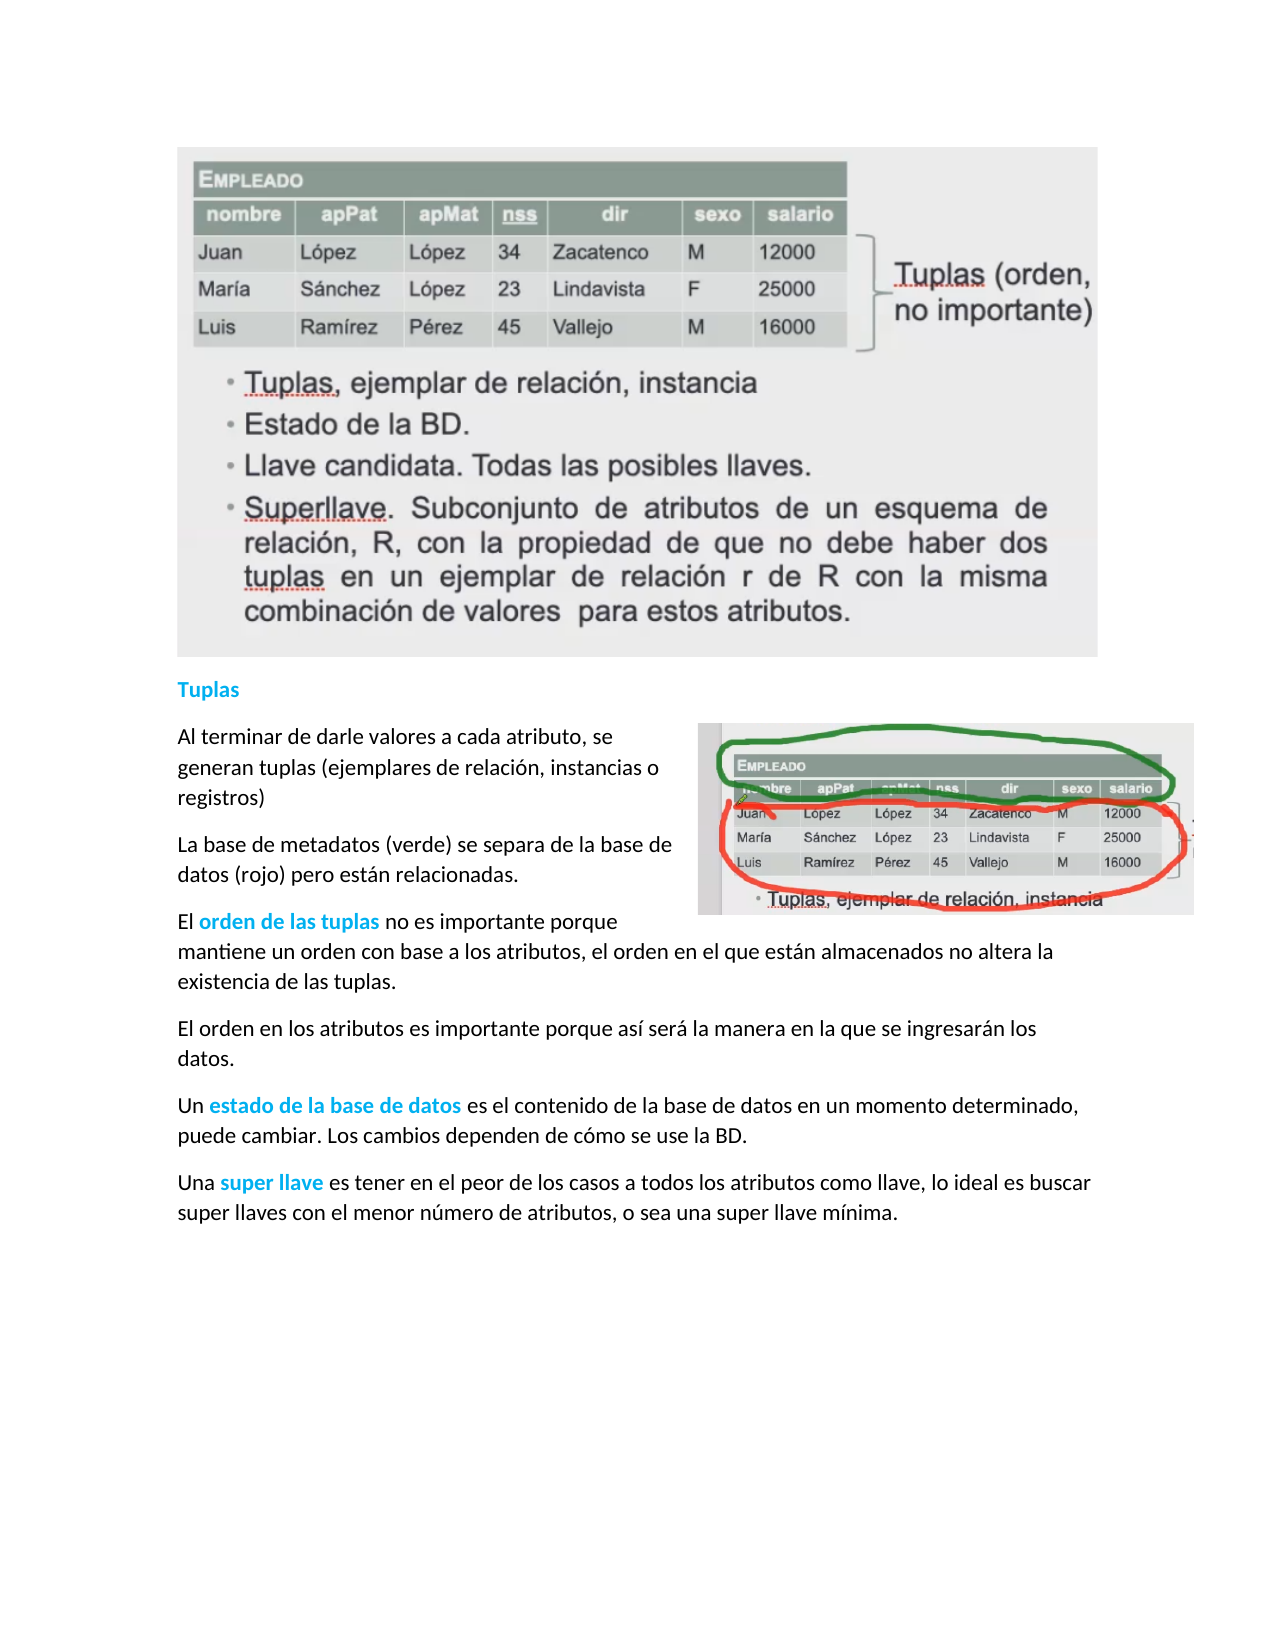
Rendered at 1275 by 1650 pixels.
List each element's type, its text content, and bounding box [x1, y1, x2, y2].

picture [177, 147, 1098, 657]
text Tuplas [177, 676, 1098, 704]
text El orden de las tuplas no es importante porque mantiene un orden con base a los atributos, el orden en el que están almacenados no altera la existencia de las tuplas. [177, 907, 1098, 995]
text Al terminar de darle valores a cada atributo, se generan tuplas (ejemplares de relación, instancias o registros) [177, 722, 1098, 811]
text La base de metadatos (verde) se separa de la base de datos (rojo) pero están relacionadas. [177, 830, 697, 888]
text Un estado de la base de datos es el contenido de la base de datos en un momento determinado, puede cambiar. Los cambios dependen de cómo se use la BD. [177, 1091, 1098, 1149]
text El orden en los atributos es importante porque así será la manera en la que se ingresarán los datos. [177, 1014, 1098, 1072]
text Una super llave es tener en el peor de los casos a todos los atributos como llave, lo ideal es buscar super llaves con el menor número de atributos, o sea una super llave mínima. [177, 1168, 1098, 1227]
picture [697, 723, 1194, 914]
